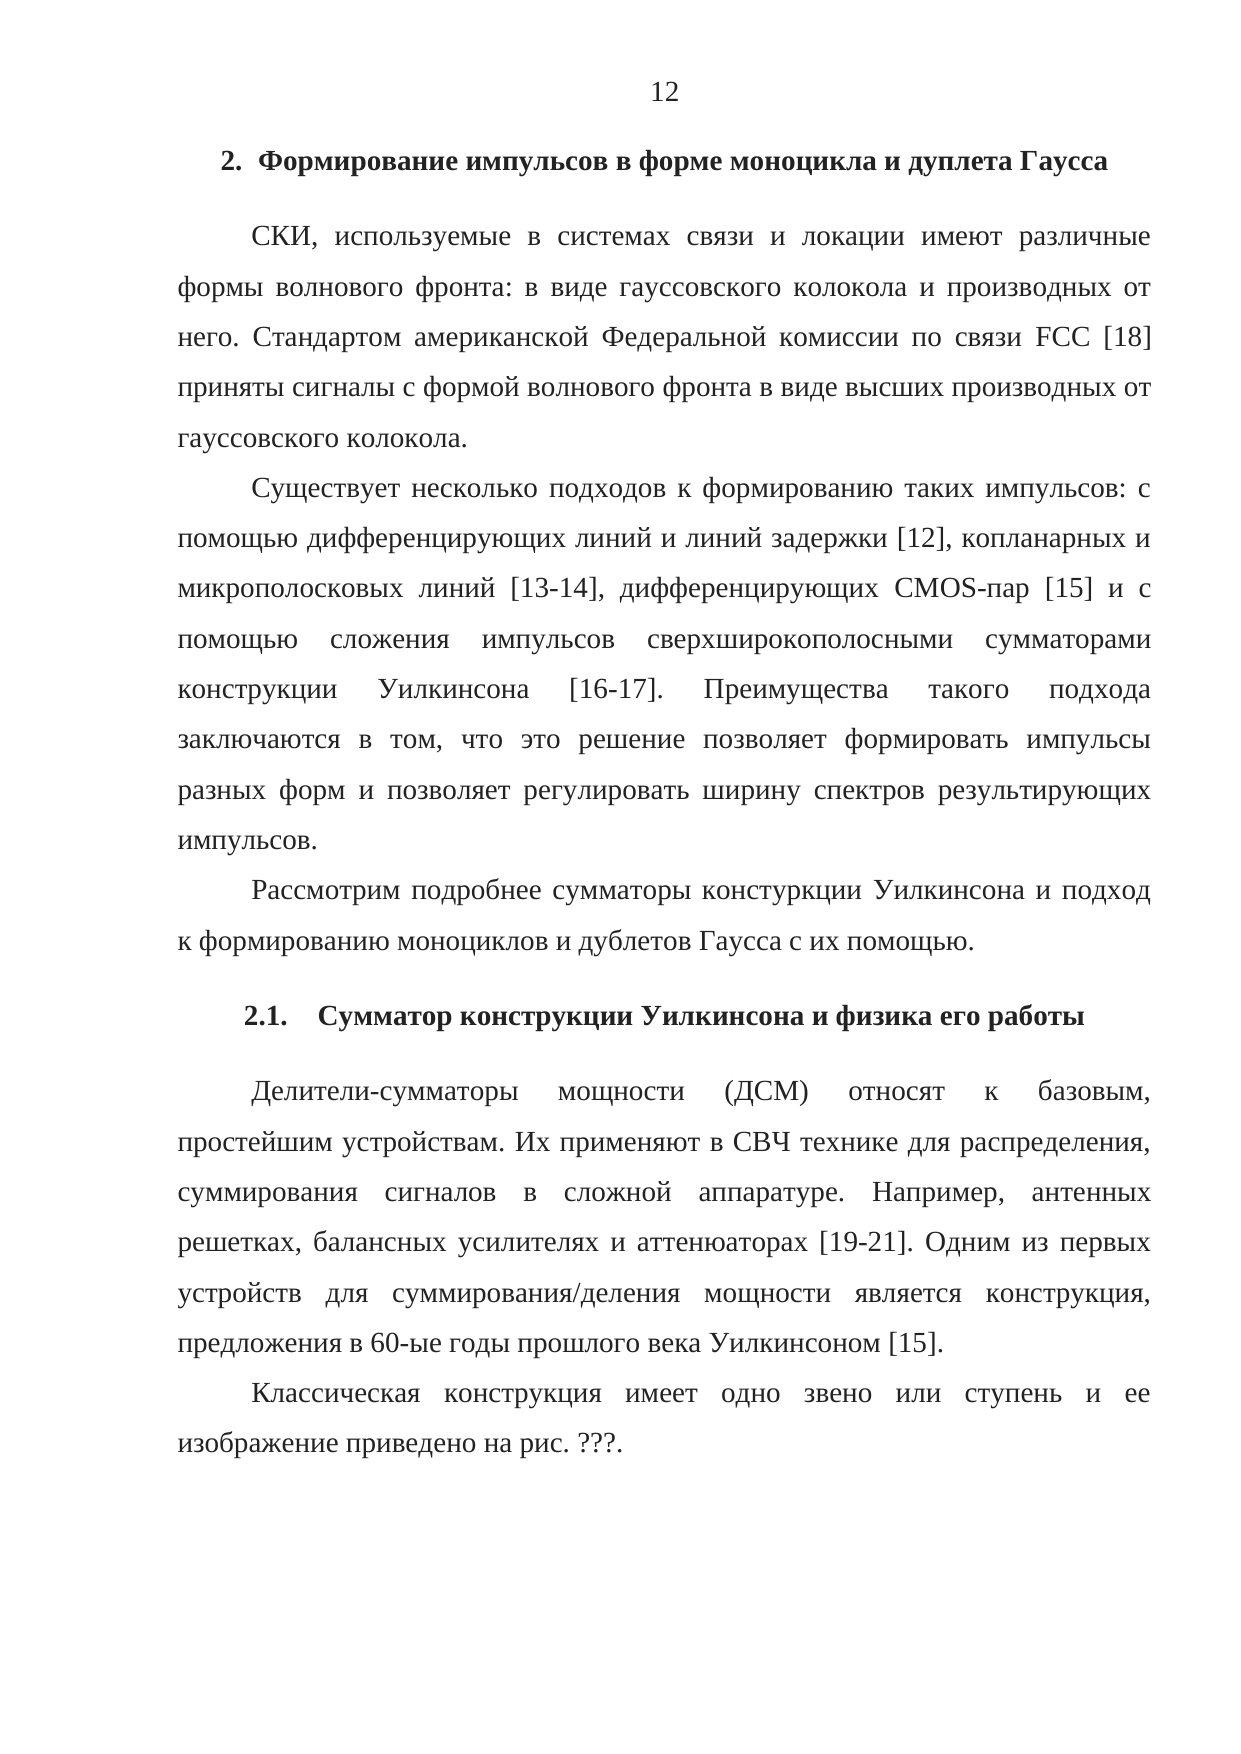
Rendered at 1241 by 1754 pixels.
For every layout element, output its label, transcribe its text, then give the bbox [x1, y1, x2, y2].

subtitle Сумматор конструкции Уилкинсона и физика его работы [177, 998, 1152, 1032]
text Рассмотрим подробнее сумматоры констуркции Уилкинсона и подход к формированию моноциклов и дублетов Гаусса с их помощью. [177, 872, 1152, 956]
subtitle Формирование импульсов в форме моноцикла и дуплета Гаусса [177, 143, 1152, 177]
text Существует несколько подходов к формированию таких импульсов: с помощью дифференцирующих линий и линий задержки [12], копланарных и микрополосковых линий [13-14], дифференцирующих CMOS-пар [15] и с помощью сложения импульсов сверхширокополосными сумматорами конструкции Уилкинсона [16-17]. Преимущества такого подхода заключаются в том, что это решение позволяет формировать импульсы разных форм и позволяет регулировать ширину спектров результирующих импульсов. [177, 470, 1152, 856]
text Классическая конструкция имеет одно звено или ступень и ее изображение приведено на рис. ???. [177, 1375, 1152, 1459]
text Делители-сумматоры мощности (ДСМ) относят к базовым, простейшим устройствам. Их применяют в СВЧ технике для распределения, суммирования сигналов в сложной аппаратуре. Например, антенных решетках, балансных усилителях и аттенюаторах [19-21]. Одним из первых устройств для суммирования/деления мощности является конструкция, предложения в 60-ые годы прошлого века Уилкинсоном [15]. [177, 1073, 1152, 1358]
text СКИ, используемые в системах связи и локации имеют различные формы волнового фронта: в виде гауссовского колокола и производных от него. Стандартом американской Федеральной комиссии по связи FCC [18] приняты сигналы с формой волнового фронта в виде высших производных от гауссовского колокола. [177, 218, 1152, 453]
